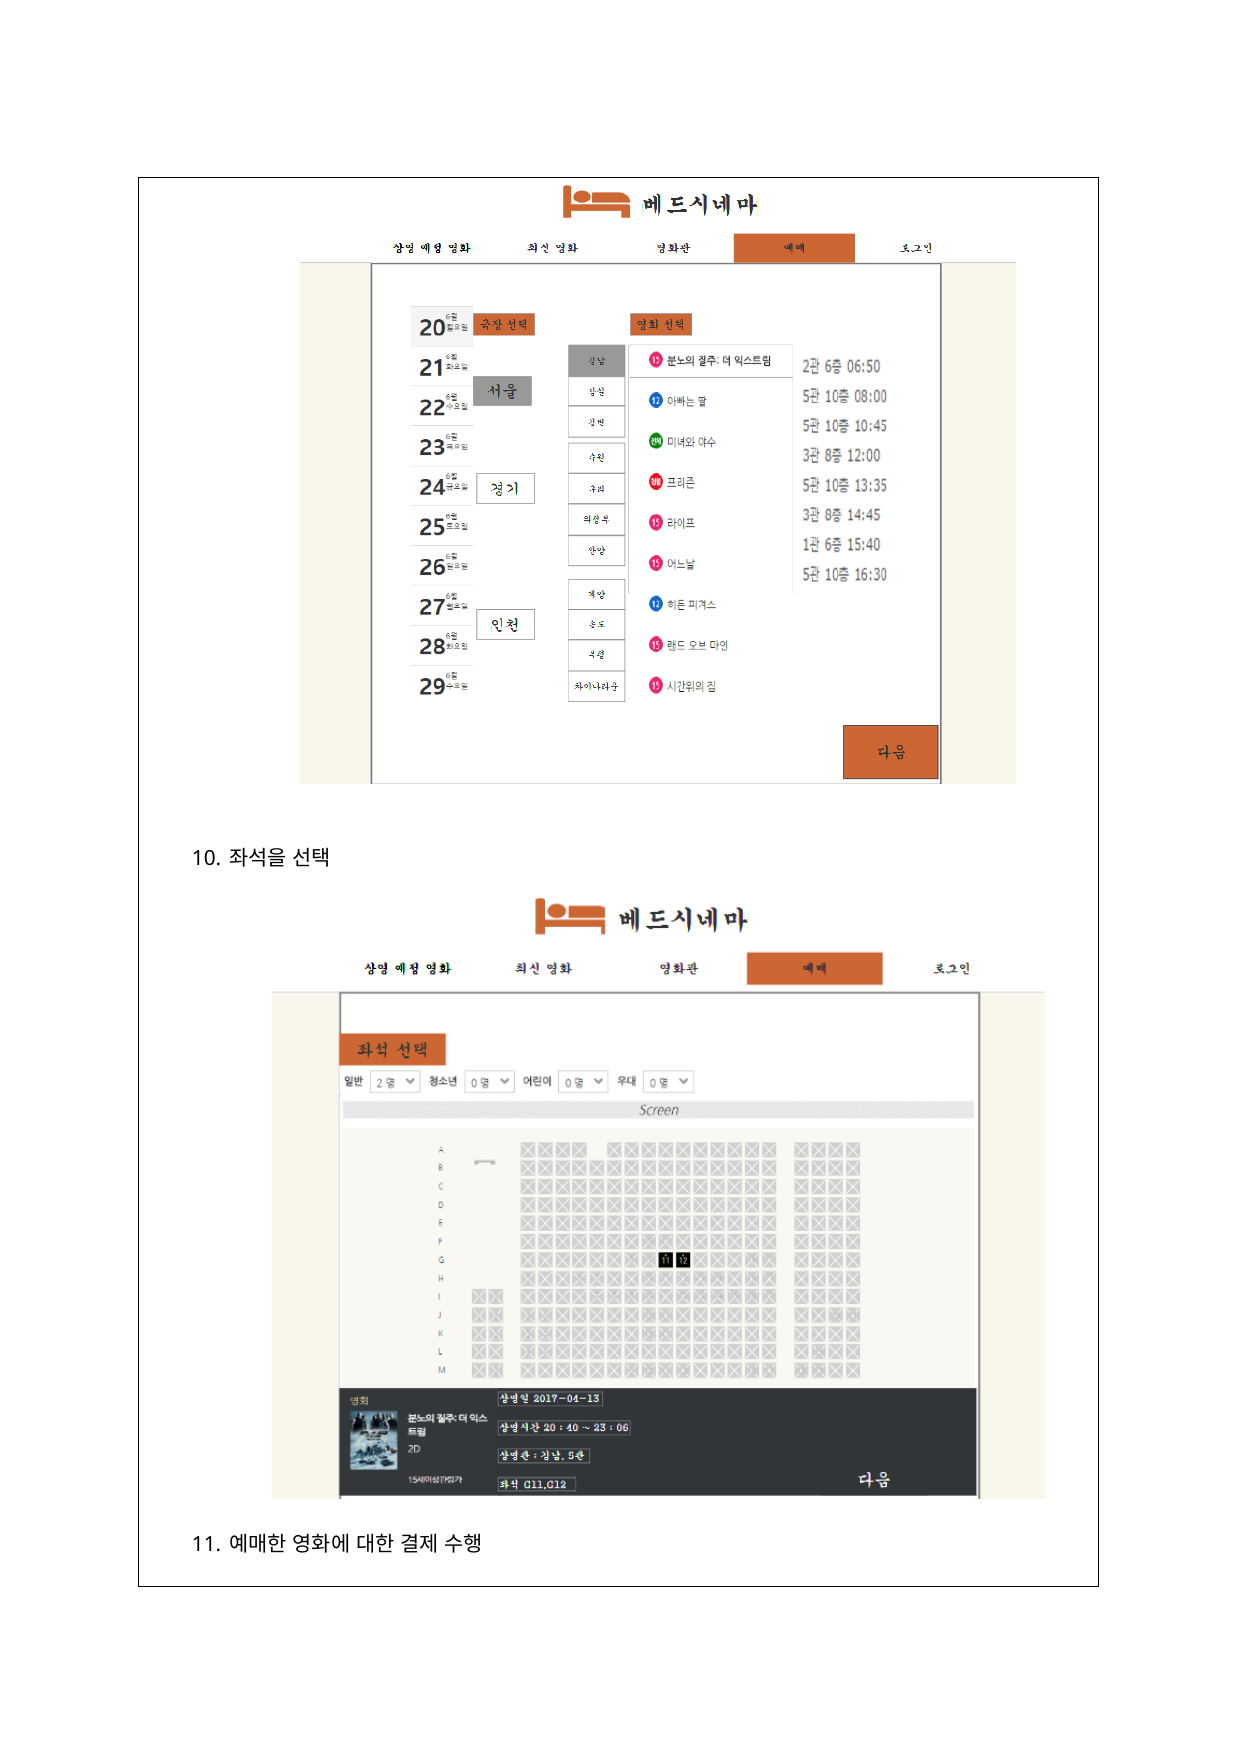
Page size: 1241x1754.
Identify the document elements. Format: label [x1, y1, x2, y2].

table_cell [139, 178, 1098, 1586]
picture [300, 178, 1017, 784]
picture [271, 871, 1045, 1499]
